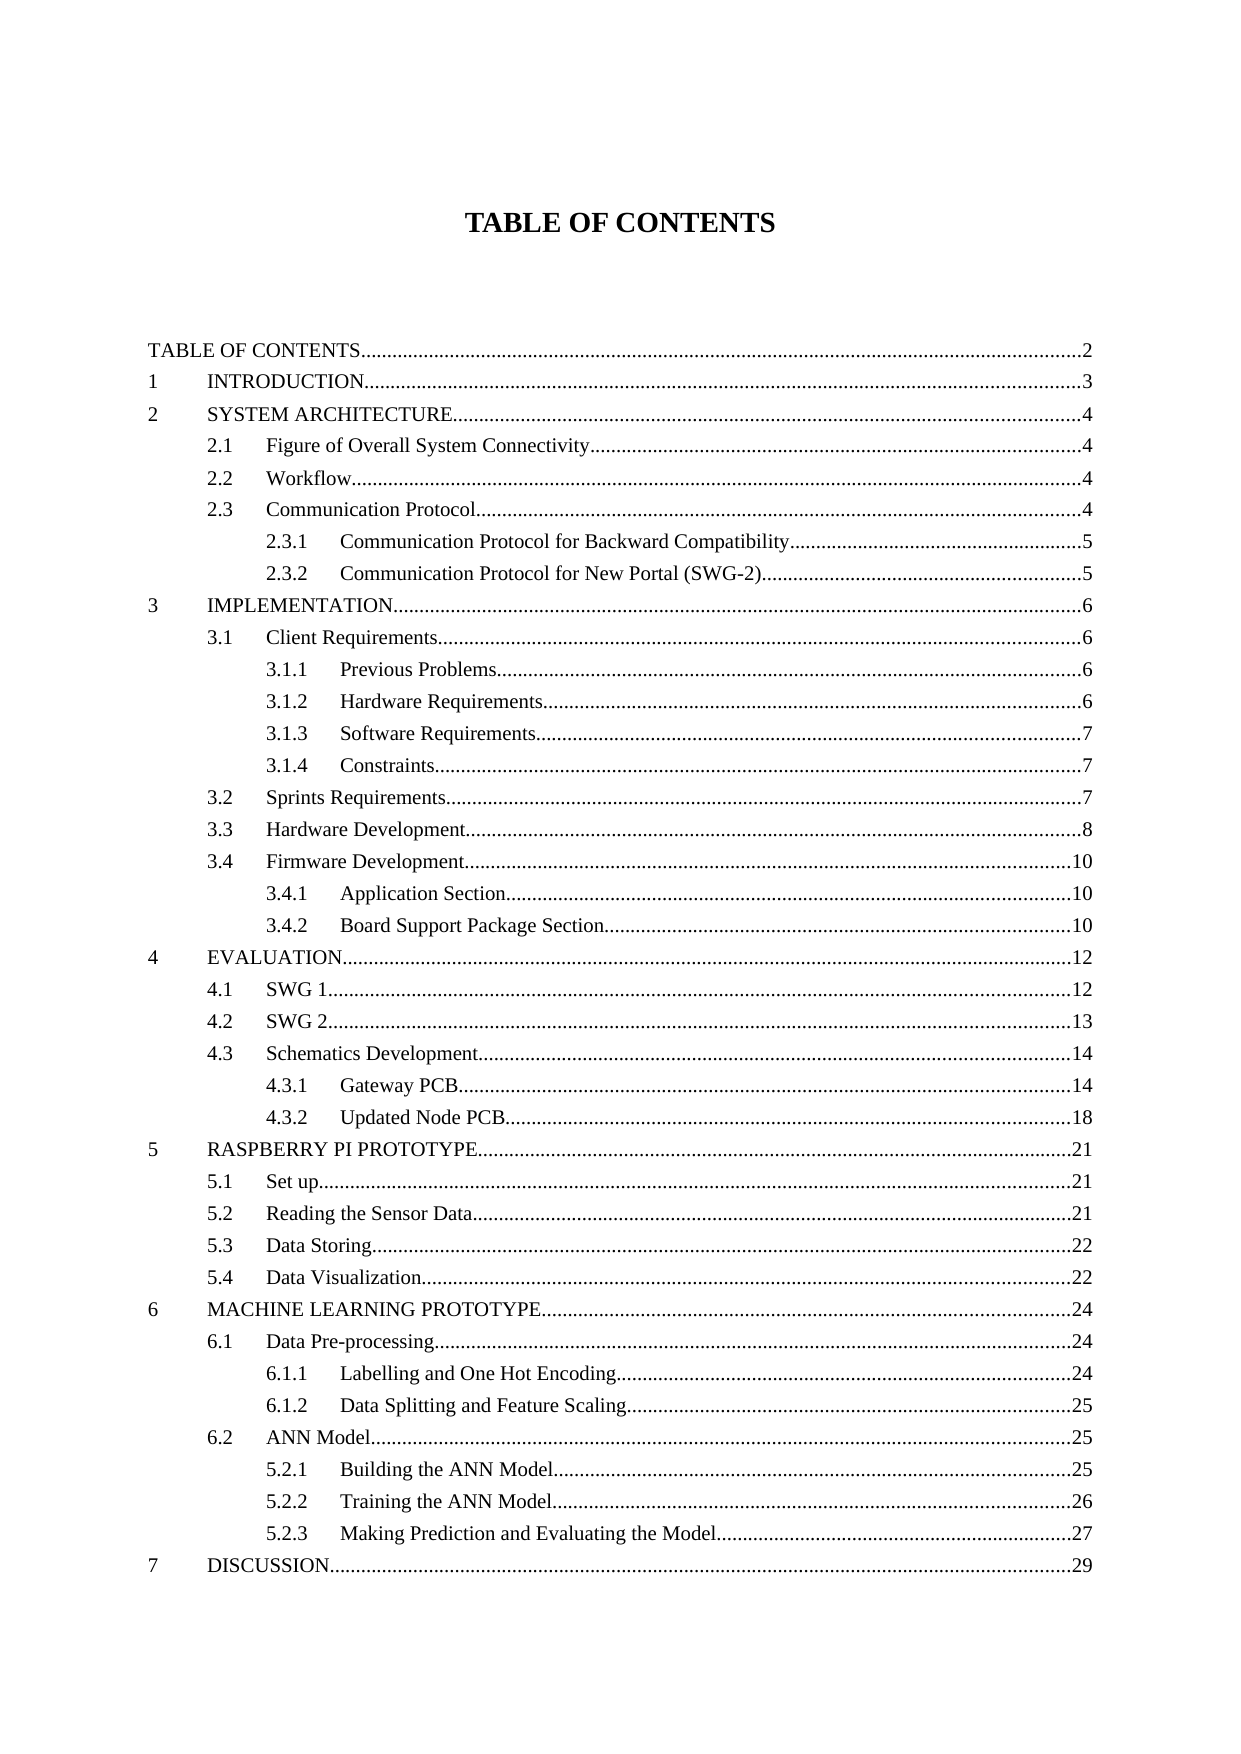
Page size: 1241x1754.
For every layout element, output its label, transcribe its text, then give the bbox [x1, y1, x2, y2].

subtitle TABLE OF CONTENTS [148, 205, 1092, 239]
